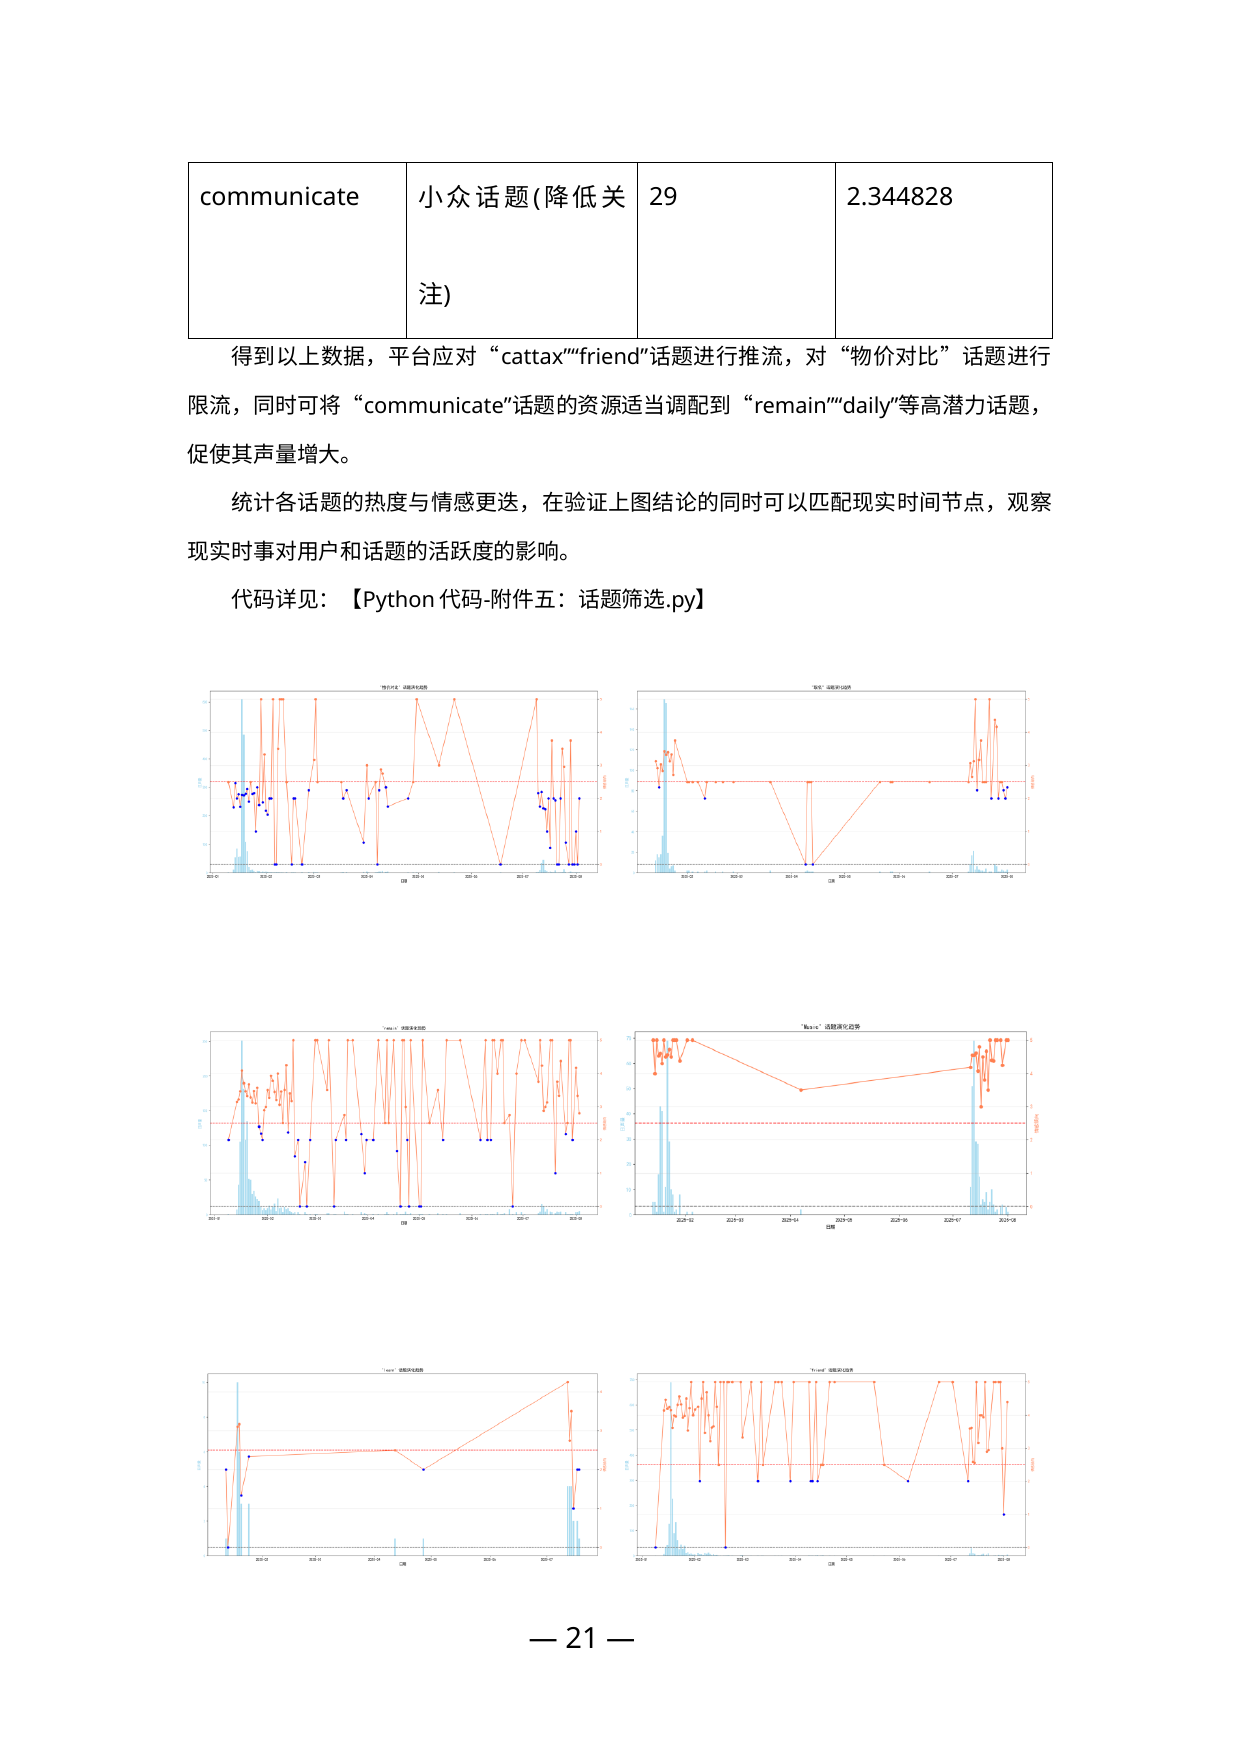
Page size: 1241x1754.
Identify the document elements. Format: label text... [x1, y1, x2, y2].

text 代码详见：【Python代码-附件五：话题筛选.py】 [187, 582, 1053, 614]
table_cell 2.344828 [836, 163, 1052, 338]
table_cell 小众话题(降低关注) [407, 163, 637, 338]
picture [187, 1360, 1043, 1575]
text 得到以上数据，平台应对“cattax”“friend”话题进行推流，对“物价对比”话题进行限流，同时可将“communicate”话题的资源适当调配到“remain”“daily”等高潜力话题，促使其声量增大。 [187, 339, 1053, 469]
picture [187, 1018, 1044, 1234]
table_cell communicate [189, 163, 406, 338]
text 统计各话题的热度与情感更迭，在验证上图结论的同时可以匹配现实时间节点，观察现实时事对用户和话题的活跃度的影响。 [187, 485, 1053, 566]
picture [187, 677, 1043, 892]
table_cell 29 [638, 163, 835, 338]
